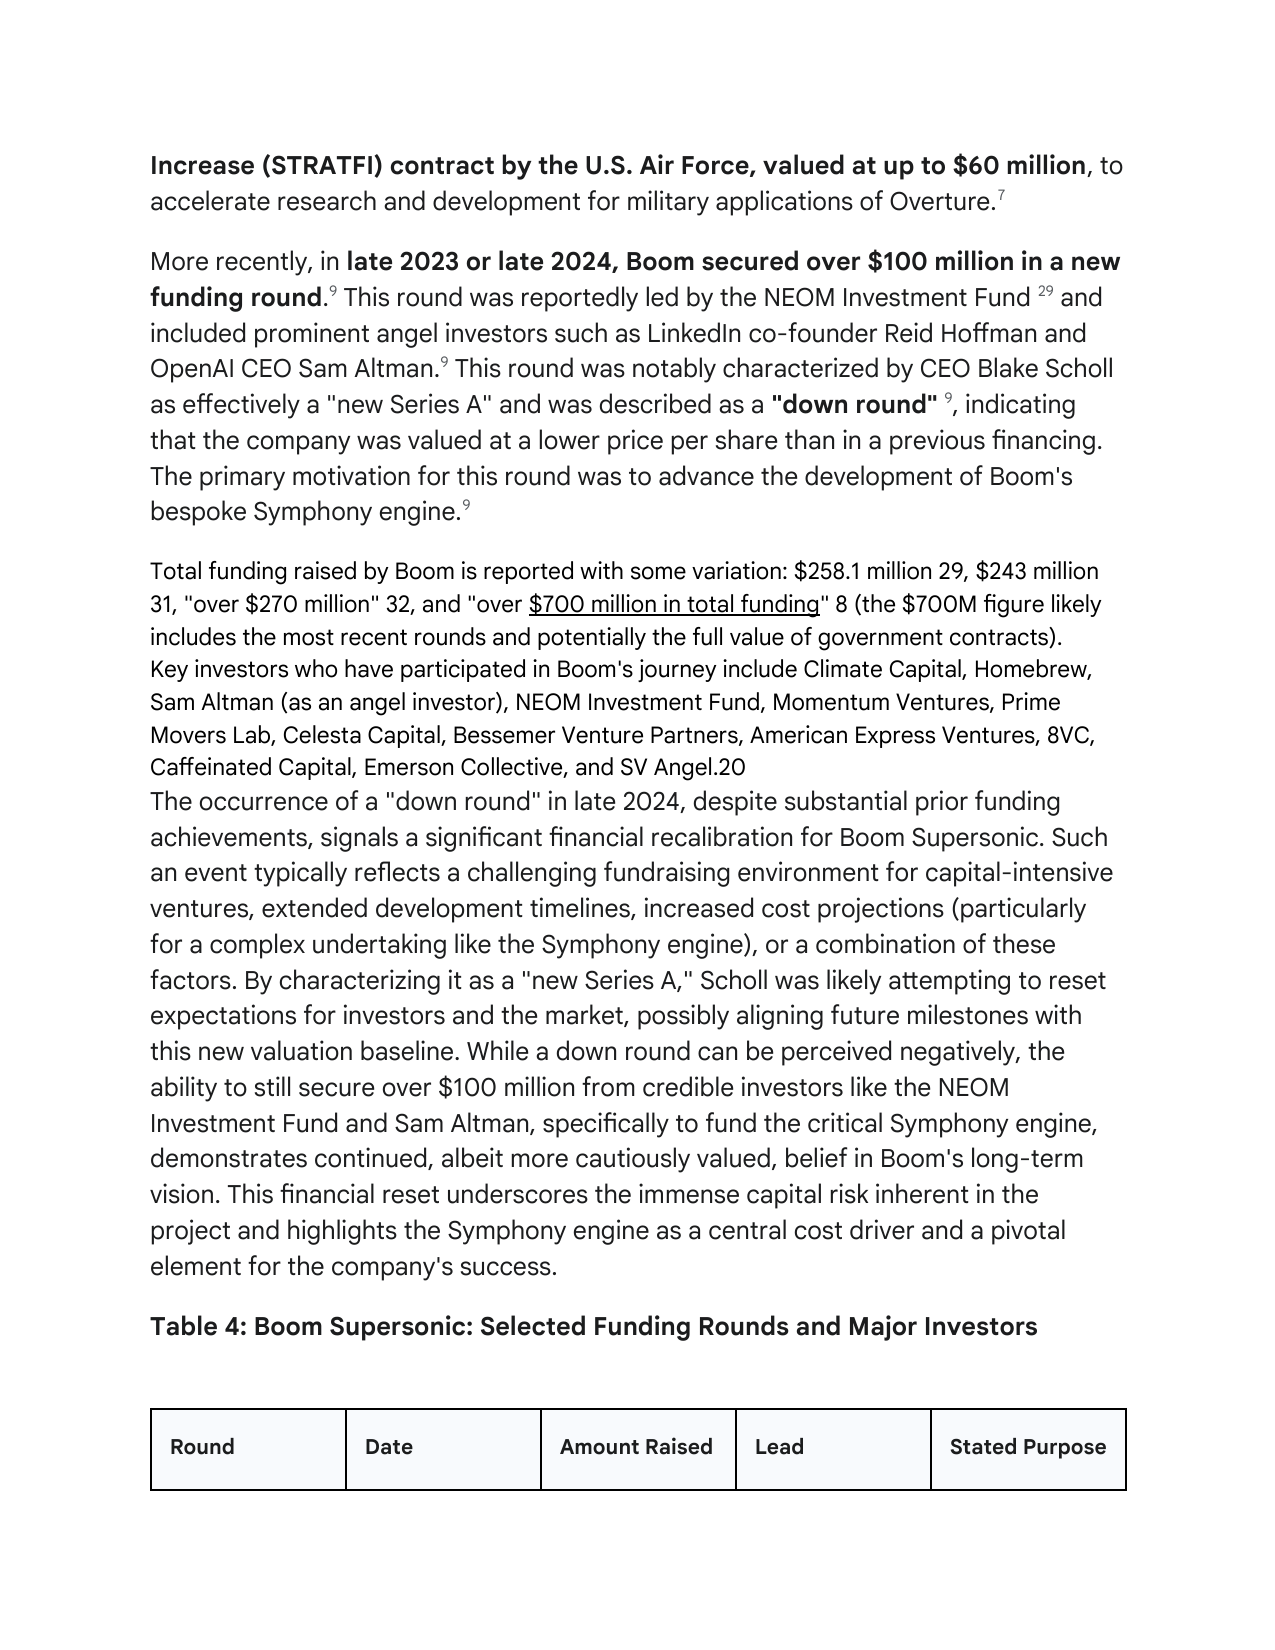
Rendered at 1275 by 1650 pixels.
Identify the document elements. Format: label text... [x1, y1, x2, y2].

table_header Date [347, 1410, 540, 1489]
table_header Round [152, 1410, 345, 1489]
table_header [932, 1410, 1125, 1489]
table_header Amount Raised (USD) [542, 1410, 735, 1489]
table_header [737, 1410, 930, 1489]
text Table 4: Boom Supersonic: Selected Funding Rounds and Major Investors [150, 1311, 1125, 1343]
text Total funding raised by Boom is reported with some variation: $258.1 million 29, $243 million 31, "over $270 million" 32, and "over $700 million in total funding" 8 (the $700M figure likely includes the most recent rounds and potentially the full value of government contracts). [150, 557, 1125, 651]
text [150, 150, 1125, 217]
text The occurrence of a "down round" in late 2024, despite substantial prior funding achievements, signals a significant financial recalibration for Boom Supersonic. Such an event typically reflects a challenging fundraising environment for capital-intensive ventures, extended development timelines, increased cost projections (particularly for a complex undertaking like the Symphony engine), or a combination of these factors. By characterizing it as a "new Series A," Scholl was likely attempting to reset expectations for investors and the market, possibly aligning future milestones with this new valuation baseline. While a down round can be perceived negatively, the ability to still secure over $100 million from credible investors like the NEOM Investment Fund and Sam Altman, specifically to fund the critical Symphony engine, demonstrates continued, albeit more cautiously valued, belief in Boom's long-term vision. This financial reset underscores the immense capital risk inherent in the project and highlights the Symphony engine as a central cost driver and a pivotal element for the company's success. [150, 786, 1125, 1282]
text Key investors who have participated in Boom's journey include Climate Capital, Homebrew, Sam Altman (as an angel investor), NEOM Investment Fund, Momentum Ventures, Prime Movers Lab, Celesta Capital, Bessemer Venture Partners, American Express Ventures, 8VC, Caffeinated Capital, Emerson Collective, and SV Angel.20 [150, 655, 1125, 782]
text More recently, in late 2023 or late 2024, Boom secured over $100 million in a new funding round.9 This round was reportedly led by the NEOM Investment Fund 29 and included prominent angel investors such as LinkedIn co-founder Reid Hoffman and OpenAI CEO Sam Altman.9 This round was notably characterized by CEO Blake Scholl as effectively a "new Series A" and was described as a "down round" 9, indicating that the company was valued at a lower price per share than in a previous financing. The primary motivation for this round was to advance the development of Boom's bespoke Symphony engine.9 [150, 246, 1125, 528]
